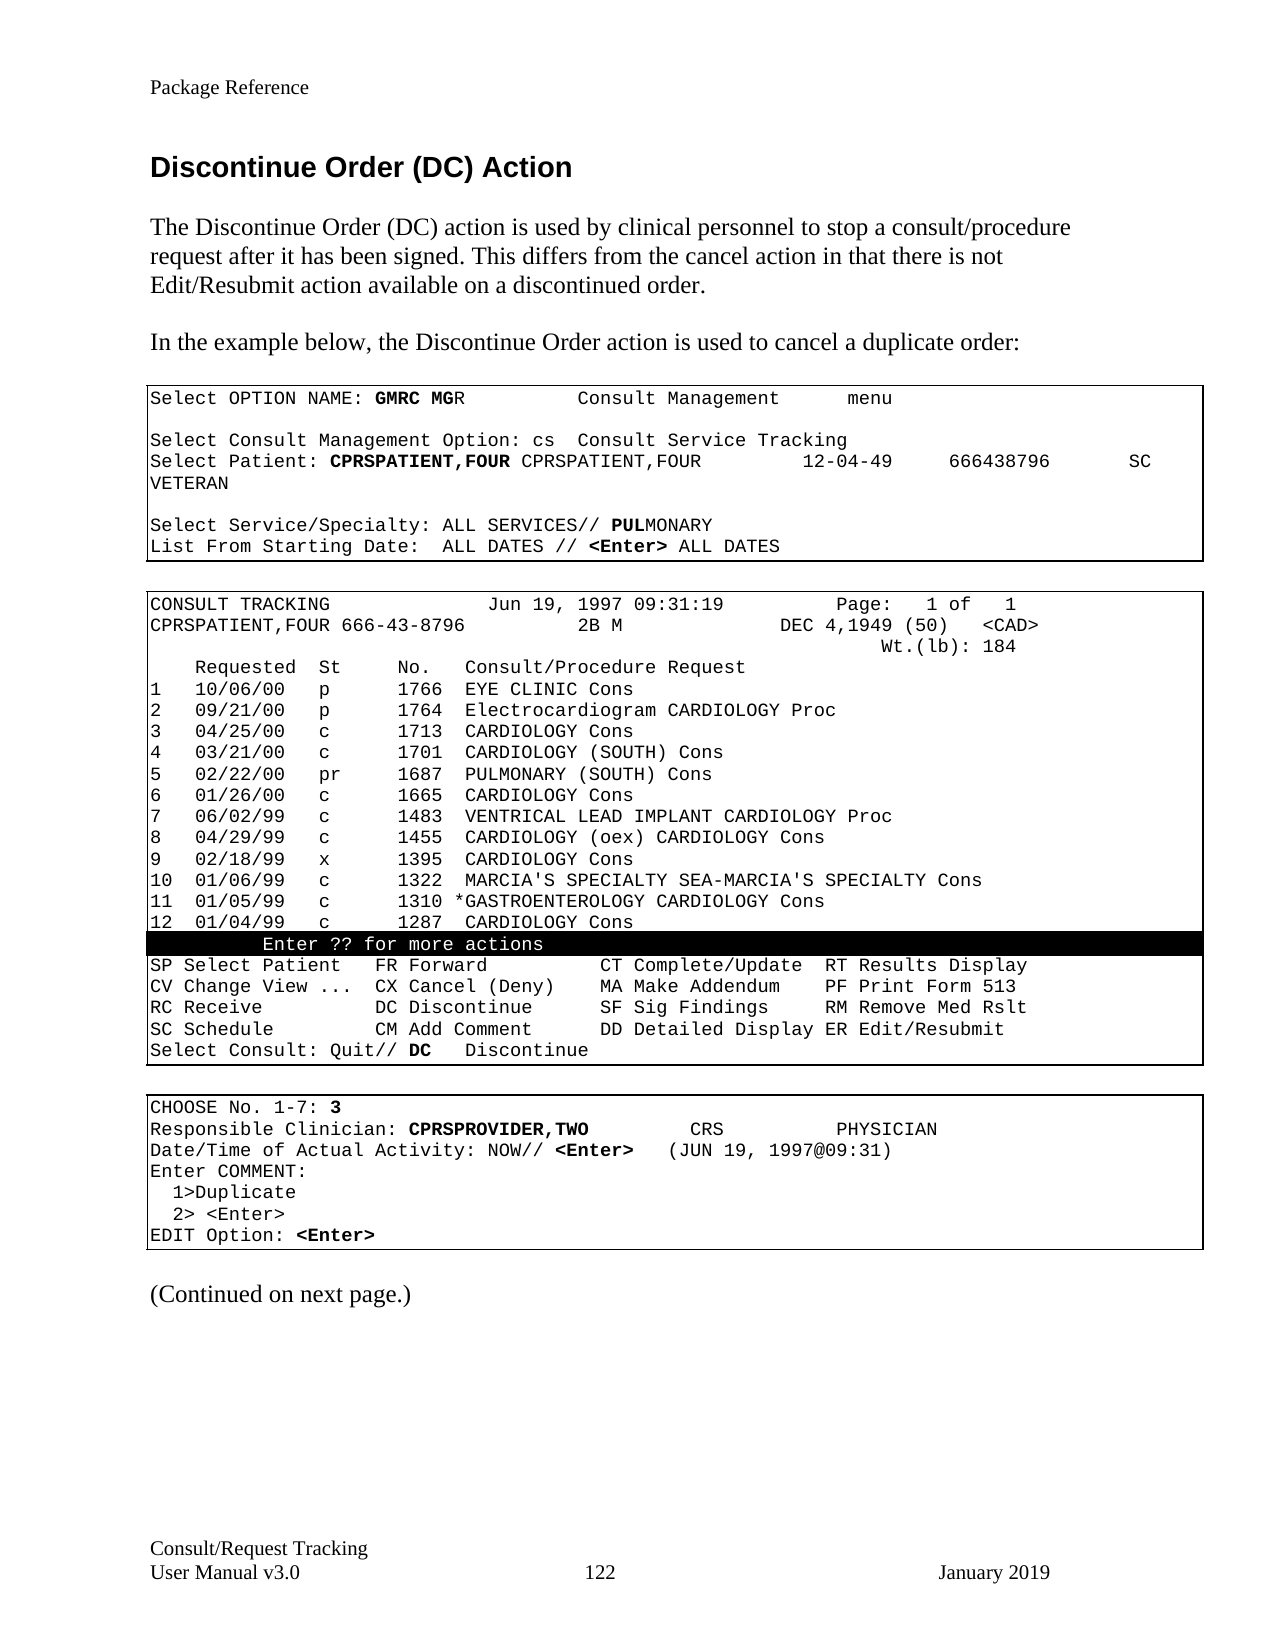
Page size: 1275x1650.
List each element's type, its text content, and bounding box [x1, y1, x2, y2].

text 8 04/29/99 c 1455 CARDIOLOGY (oex) CARDIOLOGY Cons [148, 824, 1202, 846]
text 7 06/02/99 c 1483 VENTRICAL LEAD IMPLANT CARDIOLOGY Proc [148, 803, 1202, 824]
text 2> <Enter> [148, 1201, 1202, 1222]
text Select Consult Management Option: cs Consult Service Tracking [148, 427, 1202, 448]
text List From Starting Date: ALL DATES // <Enter> ALL DATES [148, 533, 1202, 560]
text 11 01/05/99 c 1310 *GASTROENTEROLOGY CARDIOLOGY Cons [148, 888, 1202, 909]
text 1>Duplicate [148, 1179, 1202, 1201]
text SC Schedule CM Add Comment DD Detailed Display ER Edit/Resubmit [148, 1016, 1202, 1037]
text CV Change View ... CX Cancel (Deny) MA Make Addendum PF Print Form 513 [148, 973, 1202, 994]
text CONSULT TRACKING Jun 19, 1997 09:31:19 Page: 1 of 1 [148, 592, 1202, 612]
text Wt.(lb): 184 [148, 633, 1202, 654]
text The Discontinue Order (DC) action is used by clinical personnel to stop a consult/procedure request after it has been signed. This differs from the cancel action in that there is not Edit/Resubmit action available on a discontinued order. [150, 212, 1125, 298]
text Responsible Clinician: CPRSPROVIDER,TWO CRS PHYSICIAN [148, 1116, 1202, 1137]
text CHOOSE No. 1-7: 3 [148, 1096, 1202, 1116]
text 3 04/25/00 c 1713 CARDIOLOGY Cons [148, 718, 1202, 739]
text Select Service/Specialty: ALL SERVICES// PULMONARY [148, 512, 1202, 533]
text EDIT Option: <Enter> [148, 1222, 1202, 1249]
text 6 01/26/00 c 1665 CARDIOLOGY Cons [148, 782, 1202, 803]
text RC Receive DC Discontinue SF Sig Findings RM Remove Med Rslt [148, 994, 1202, 1016]
text Select OPTION NAME: GMRC MGR Consult Management menu [148, 386, 1202, 410]
text (Continued on next page.) [150, 1279, 1125, 1308]
subtitle Discontinue Order (DC) Action [150, 150, 1125, 183]
text 9 02/18/99 x 1395 CARDIOLOGY Cons [148, 846, 1202, 867]
text Requested St No. Consult/Procedure Request [148, 654, 1202, 676]
text Date/Time of Actual Activity: NOW// <Enter> (JUN 19, 1997@09:31) [148, 1137, 1202, 1158]
text Enter ?? for more actions [148, 931, 1202, 952]
text 1 10/06/00 p 1766 EYE CLINIC Cons [148, 676, 1202, 697]
text 10 01/06/99 c 1322 MARCIA'S SPECIALTY SEA-MARCIA'S SPECIALTY Cons [148, 867, 1202, 888]
text Enter COMMENT: [148, 1158, 1202, 1179]
text 2 09/21/00 p 1764 Electrocardiogram CARDIOLOGY Proc [148, 697, 1202, 718]
text Select Consult: Quit// DC Discontinue [148, 1037, 1202, 1064]
text Select Patient: CPRSPATIENT,FOUR CPRSPATIENT,FOUR 12-04-49 666438796 SC VETERAN [148, 448, 1202, 495]
text CPRSPATIENT,FOUR 666-43-8796 2B M DEC 4,1949 (50) <CAD> [148, 612, 1202, 633]
text 4 03/21/00 c 1701 CARDIOLOGY (SOUTH) Cons [148, 739, 1202, 761]
text In the example below, the Discontinue Order action is used to cancel a duplicate order: [150, 327, 1125, 356]
text 5 02/22/00 pr 1687 PULMONARY (SOUTH) Cons [148, 761, 1202, 782]
text 12 01/04/99 c 1287 CARDIOLOGY Cons [148, 909, 1202, 931]
text SP Select Patient FR Forward CT Complete/Update RT Results Display [148, 952, 1202, 973]
